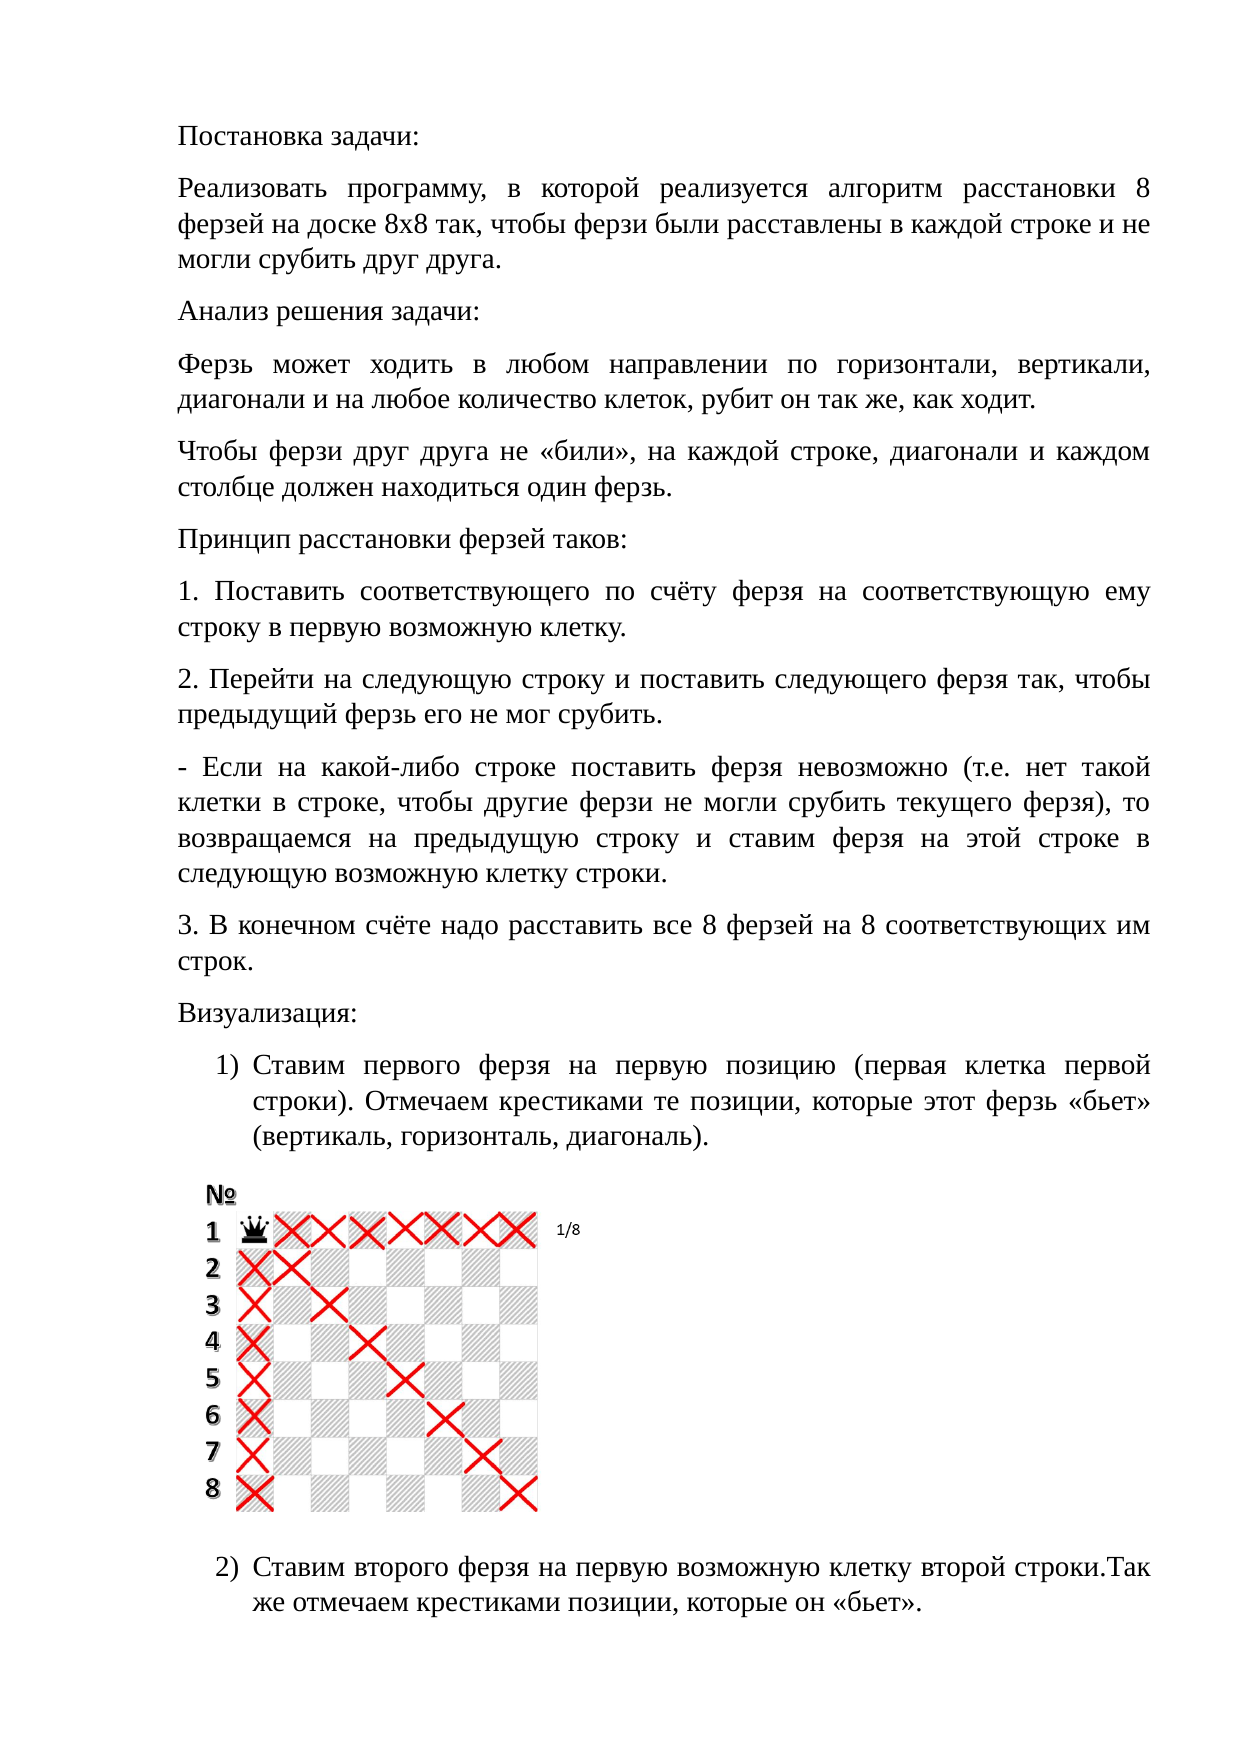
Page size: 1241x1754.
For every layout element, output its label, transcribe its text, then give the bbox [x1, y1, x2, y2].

picture [177, 1170, 599, 1531]
text Реализовать программу, в которой реализуется алгоритм расстановки 8 ферзей на доске 8х8 так, чтобы ферзи были расставлены в каждой строке и не могли срубить друг друга. [177, 170, 1152, 275]
text Анализ решения задачи: [177, 293, 1152, 327]
text Принцип расстановки ферзей таков: [177, 521, 1152, 555]
text 1. Поставить соответствующего по счёту ферзя на соответствующую ему строку в первую возможную клетку. [177, 573, 1152, 642]
list Ставим первого ферзя на первую позицию (первая клетка первой строки). Отмечаем крестиками те позиции, которые этот ферзь «бьет» (вертикаль, горизонталь, диагональ). [215, 1047, 1152, 1152]
text 3. В конечном счёте надо расставить все 8 ферзей на 8 соответствующих им строк. [177, 907, 1152, 977]
text Постановка задачи: [177, 118, 1152, 152]
text Ферзь может ходить в любом направлении по горизонтали, вертикали, диагонали и на любое количество клеток, рубит он так же, как ходит. [177, 346, 1152, 415]
list Ставим второго ферзя на первую возможную клетку второй строки.Так же отмечаем крестиками позиции, которые он «бьет». [215, 1549, 1152, 1618]
text 2. Перейти на следующую строку и поставить следующего ферзя так, чтобы предыдущий ферзь его не мог срубить. [177, 661, 1152, 730]
text - Если на какой-либо строке поставить ферзя невозможно (т.е. нет такой клетки в строке, чтобы другие ферзи не могли срубить текущего ферзя), то возвращаемся на предыдущую строку и ставим ферзя на этой строке в следующую возможную клетку строки. [177, 749, 1152, 889]
text Чтобы ферзи друг друга не «били», на каждой строке, диагонали и каждом столбце должен находиться один ферзь. [177, 433, 1152, 502]
text Визуализация: [177, 995, 1152, 1029]
